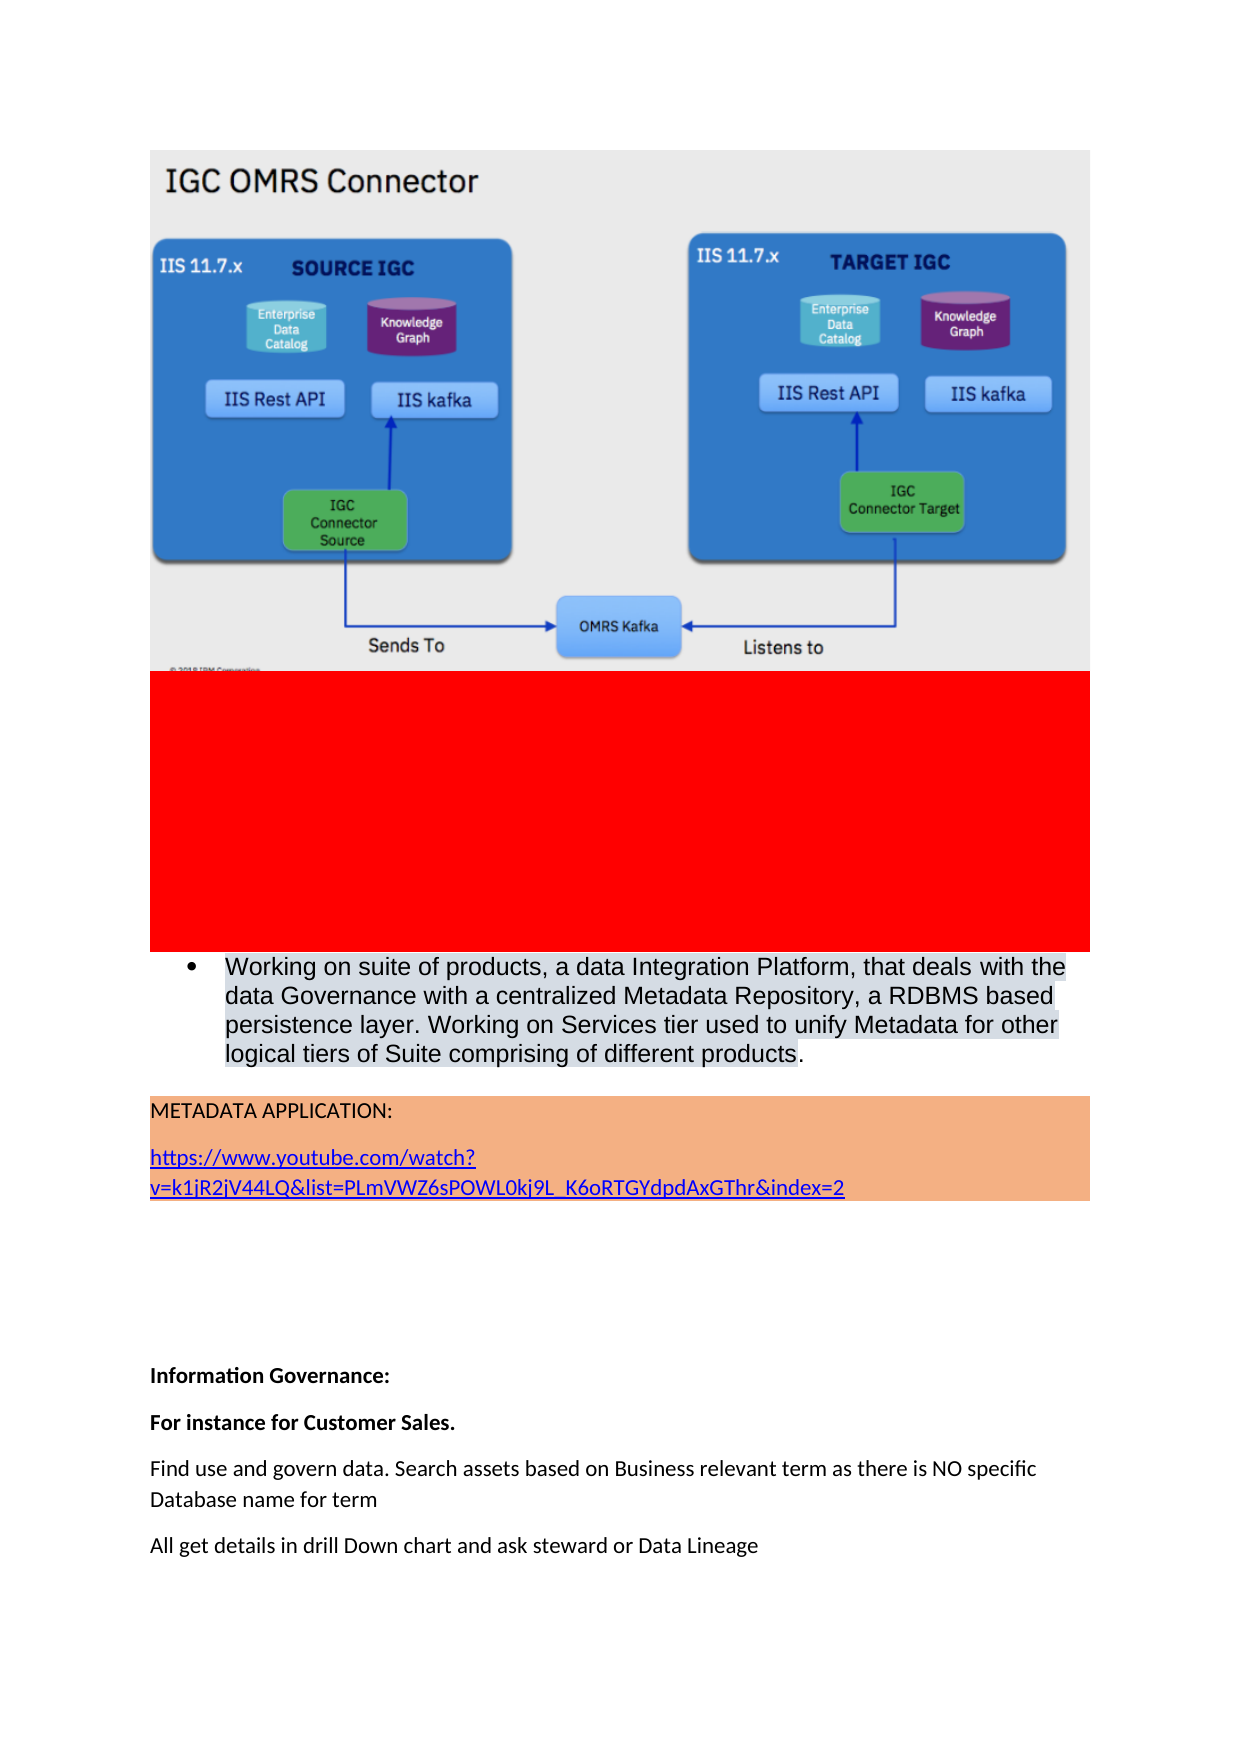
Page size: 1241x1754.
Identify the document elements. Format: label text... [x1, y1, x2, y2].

text https://www.youtube.com/watch?v=k1jR2jV44LQ&list=PLmVWZ6sPOWL0kj9L_K6oRTGYdpdAxGThr&index=2 [150, 1143, 1090, 1201]
text Find use and govern data. Search assets based on Business relevant term as there is NO specific Database name for term [150, 1454, 1090, 1513]
text All get details in drill Down chart and ask steward or Data Lineage [150, 1532, 1090, 1560]
text Information Governance: [150, 1361, 1090, 1389]
list Working on suite of products, a data Integration Platform, that deals with the data Governance with a centralized Metadata Repository, a RDBMS based persistence layer. Working on Services tier used to unify Metadata for other logical tiers of Suite comprising of different products. [187, 952, 1090, 1067]
text For instance for Customer Sales. [150, 1408, 1090, 1436]
text METADATA APPLICATION: [150, 1096, 1090, 1124]
picture [150, 150, 1091, 671]
